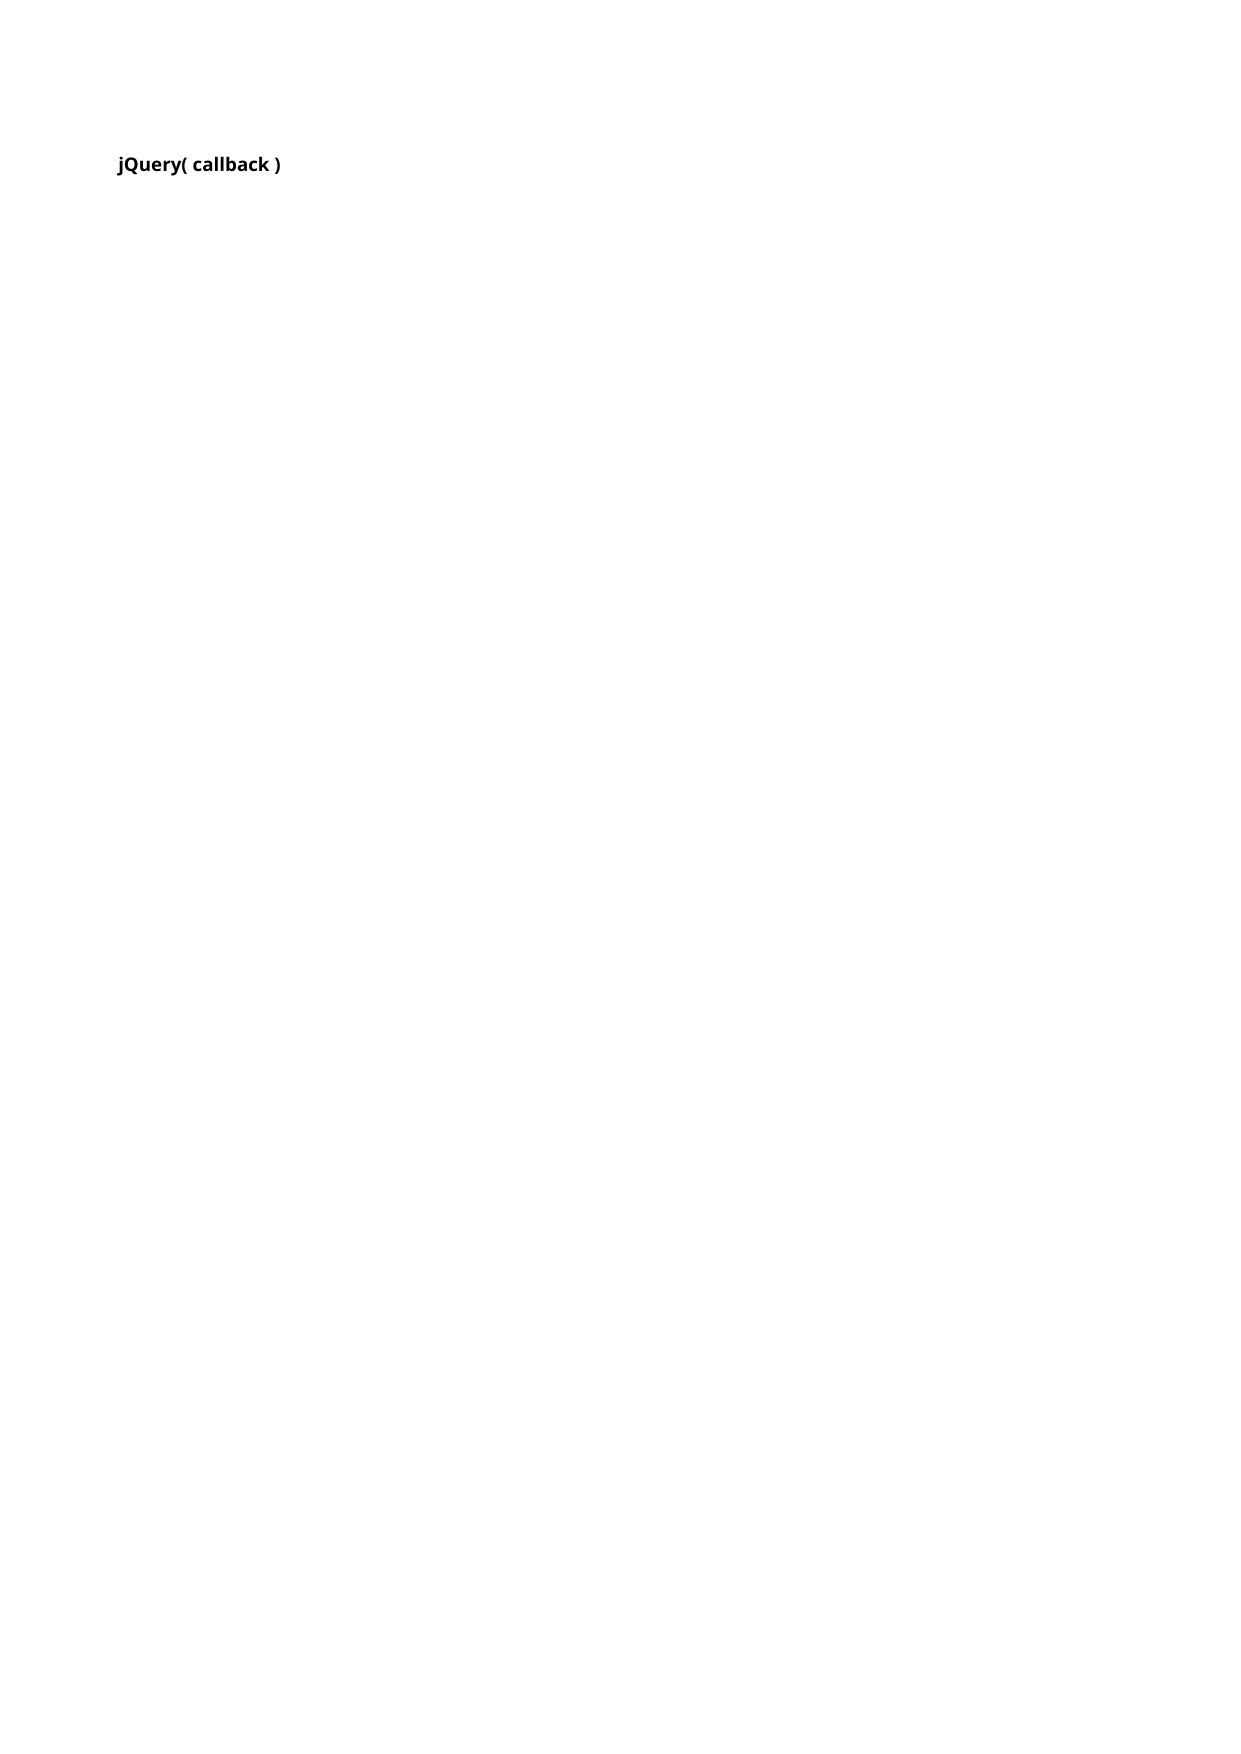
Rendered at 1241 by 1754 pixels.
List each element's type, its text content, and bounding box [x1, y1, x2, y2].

text jQuery( callback ) [110, 151, 1158, 179]
